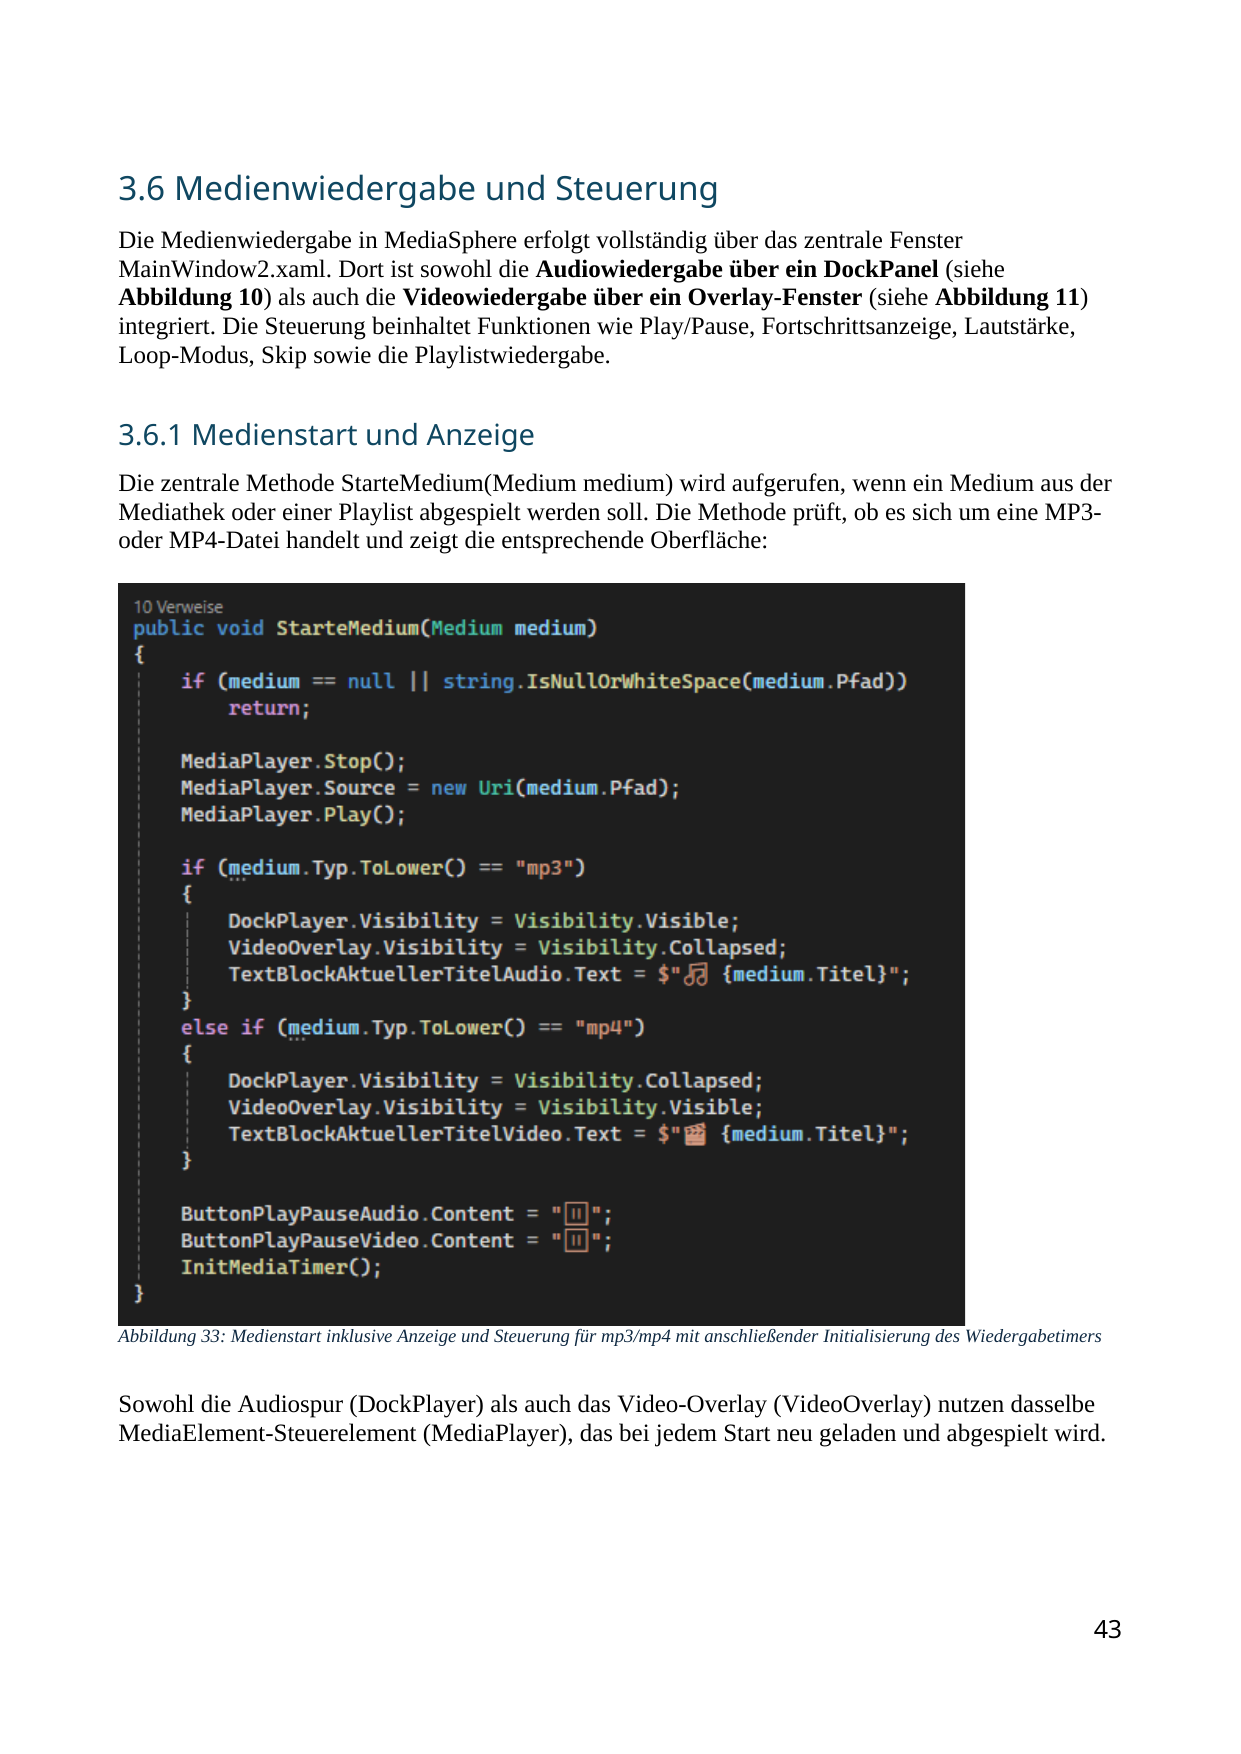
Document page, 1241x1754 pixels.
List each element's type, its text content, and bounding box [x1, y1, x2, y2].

text Sowohl die Audiospur (DockPlayer) als auch das Video-Overlay (VideoOverlay) nutzen dasselbe MediaElement-Steuerelement (MediaPlayer), das bei jedem Start neu geladen und abgespielt wird. [118, 1389, 1122, 1447]
picture [118, 583, 965, 1326]
subtitle 3.6 Medienwiedergabe und Steuerung [118, 164, 1122, 210]
text Die zentrale Methode StarteMedium(Medium medium) wird aufgerufen, wenn ein Medium aus der Mediathek oder einer Playlist abgespielt werden soll. Die Methode prüft, ob es sich um eine MP3- oder MP4-Datei handelt und zeigt die entsprechende Oberfläche: [118, 468, 1122, 554]
text Abbildung 33: Medienstart inklusive Anzeige und Steuerung für mp3/mp4 mit anschließender Initialisierung des Wiedergabetimers [118, 1325, 1122, 1347]
text Die Medienwiedergabe in MediaSphere erfolgt vollständig über das zentrale Fenster MainWindow2.xaml. Dort ist sowohl die Audiowiedergabe über ein DockPanel (siehe Abbildung 10) als auch die Videowiedergabe über ein Overlay-Fenster (siehe Abbildung 11) integriert. Die Steuerung beinhaltet Funktionen wie Play/Pause, Fortschrittsanzeige, Lautstärke, Loop-Modus, Skip sowie die Playlistwiedergabe. [118, 225, 1122, 369]
subtitle 3.6.1 Medienstart und Anzeige [118, 414, 1122, 454]
